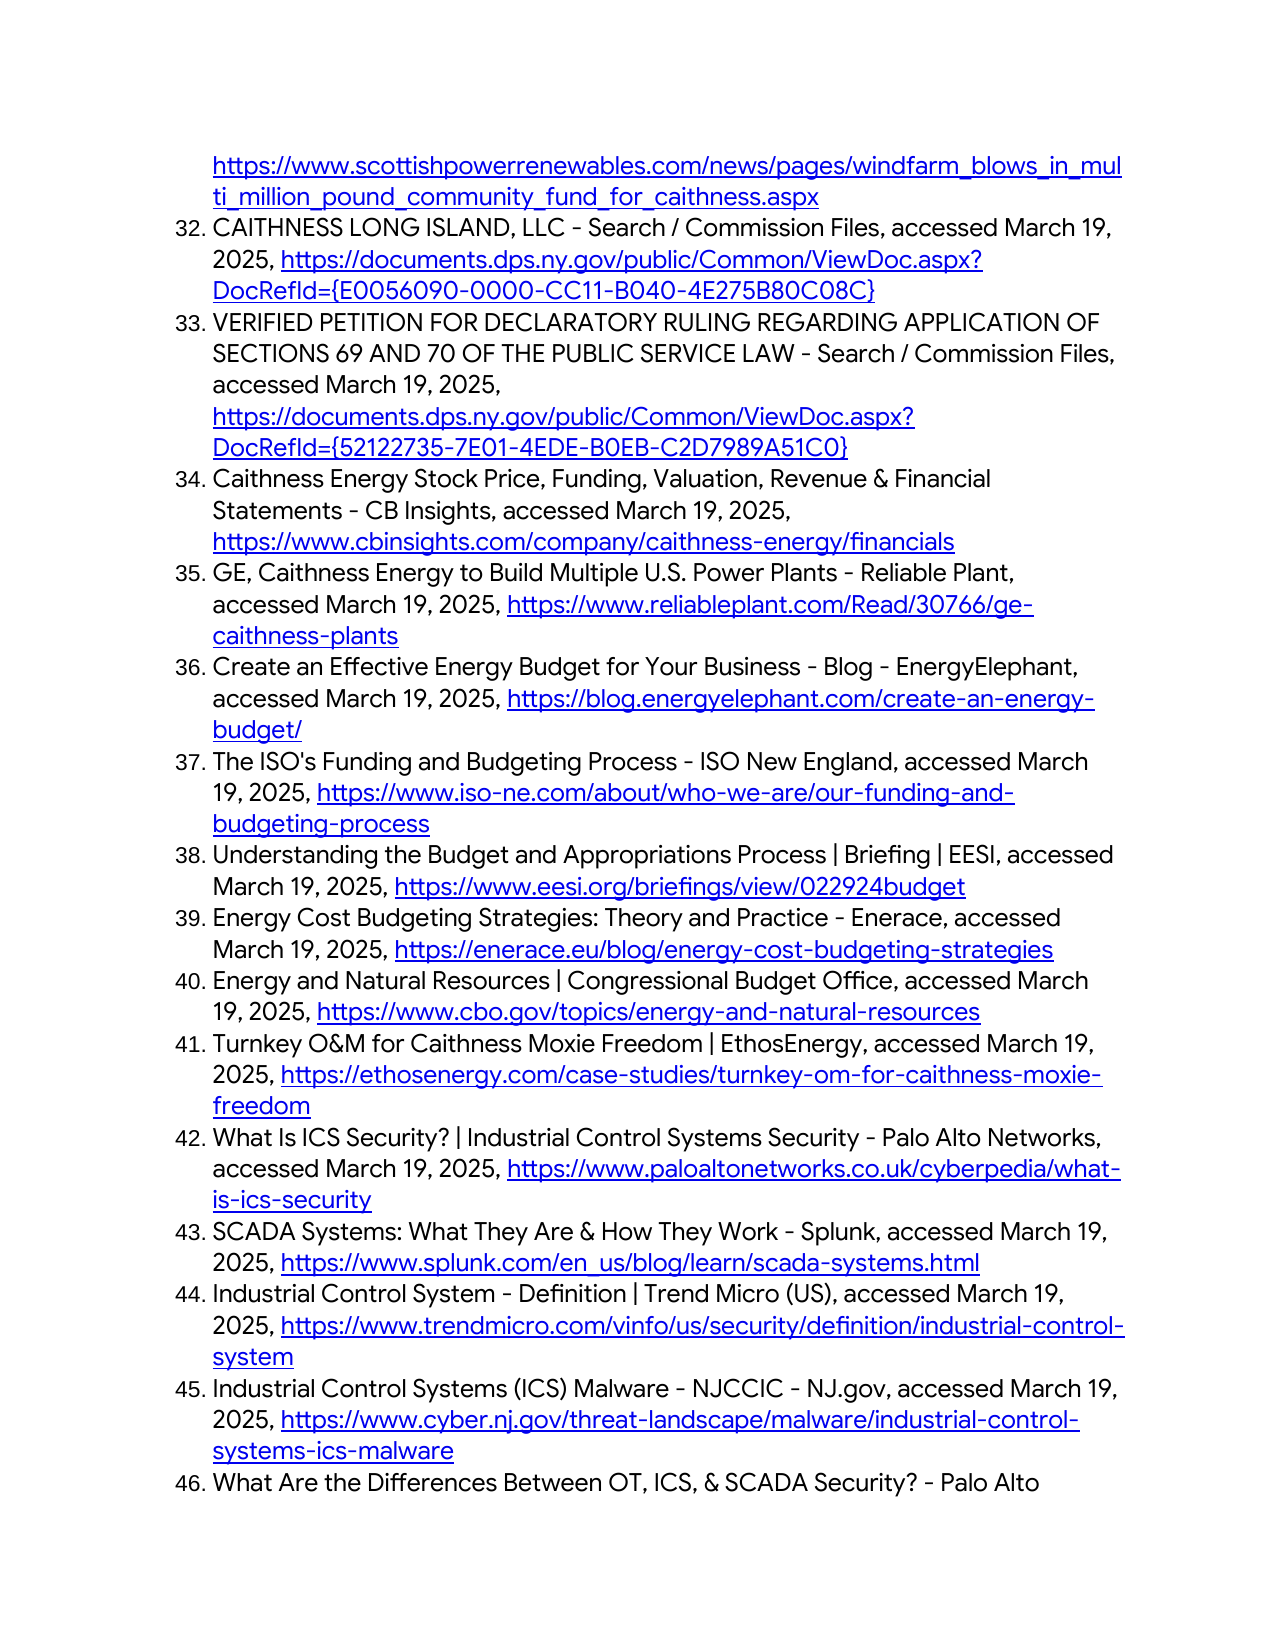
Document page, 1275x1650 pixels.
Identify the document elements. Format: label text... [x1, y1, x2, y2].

list Create an Effective Energy Budget for Your Business - Blog - EnergyElephant, accessed March 19, 2025, https://blog.energyelephant.com/create-an-energy-budget/ [175, 652, 1125, 746]
list SCADA Systems: What They Are & How They Work - Splunk, accessed March 19, 2025, https://www.splunk.com/en_us/blog/learn/scada-systems.html [175, 1216, 1125, 1279]
list Caithness Energy Stock Price, Funding, Valuation, Revenue & Financial Statements - CB Insights, accessed March 19, 2025, https://www.cbinsights.com/company/caithness-energy/financials [175, 463, 1125, 558]
list Energy Cost Budgeting Strategies: Theory and Practice - Enerace, accessed March 19, 2025, https://enerace.eu/blog/energy-cost-budgeting-strategies [175, 902, 1125, 965]
list CAITHNESS LONG ISLAND, LLC - Search / Commission Files, accessed March 19, 2025, https://documents.dps.ny.gov/public/Common/ViewDoc.aspx?DocRefId={E0056090-0000-CC11-B040-4E275B80C08C} [175, 213, 1125, 307]
list Industrial Control Systems (ICS) Malware - NJCCIC - NJ.gov, accessed March 19, 2025, https://www.cyber.nj.gov/threat-landscape/malware/industrial-control-systems-ics-malware [175, 1373, 1125, 1467]
list Industrial Control System - Definition | Trend Micro (US), accessed March 19, 2025, https://www.trendmicro.com/vinfo/us/security/definition/industrial-control-system [175, 1279, 1125, 1373]
list Understanding the Budget and Appropriations Process | Briefing | EESI, accessed March 19, 2025, https://www.eesi.org/briefings/view/022924budget [175, 840, 1125, 902]
list Turnkey O&M for Caithness Moxie Freedom | EthosEnergy, accessed March 19, 2025, https://ethosenergy.com/case-studies/turnkey-om-for-caithness-moxie-freedom [175, 1028, 1125, 1122]
list The ISO's Funding and Budgeting Process - ISO New England, accessed March 19, 2025, https://www.iso-ne.com/about/who-we-are/our-funding-and-budgeting-process [175, 746, 1125, 840]
list Energy and Natural Resources | Congressional Budget Office, accessed March 19, 2025, https://www.cbo.gov/topics/energy-and-natural-resources [175, 965, 1125, 1028]
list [175, 150, 1125, 213]
list What Is ICS Security? | Industrial Control Systems Security - Palo Alto Networks, accessed March 19, 2025, https://www.paloaltonetworks.co.uk/cyberpedia/what-is-ics-security [175, 1122, 1125, 1216]
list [175, 1467, 1125, 1498]
list GE, Caithness Energy to Build Multiple U.S. Power Plants - Reliable Plant, accessed March 19, 2025, https://www.reliableplant.com/Read/30766/ge-caithness-plants [175, 558, 1125, 652]
list VERIFIED PETITION FOR DECLARATORY RULING REGARDING APPLICATION OF SECTIONS 69 AND 70 OF THE PUBLIC SERVICE LAW - Search / Commission Files, accessed March 19, 2025, https://documents.dps.ny.gov/public/Common/ViewDoc.aspx?DocRefId={52122735-7E01-4EDE-B0EB-C2D7989A51C0} [175, 307, 1125, 463]
